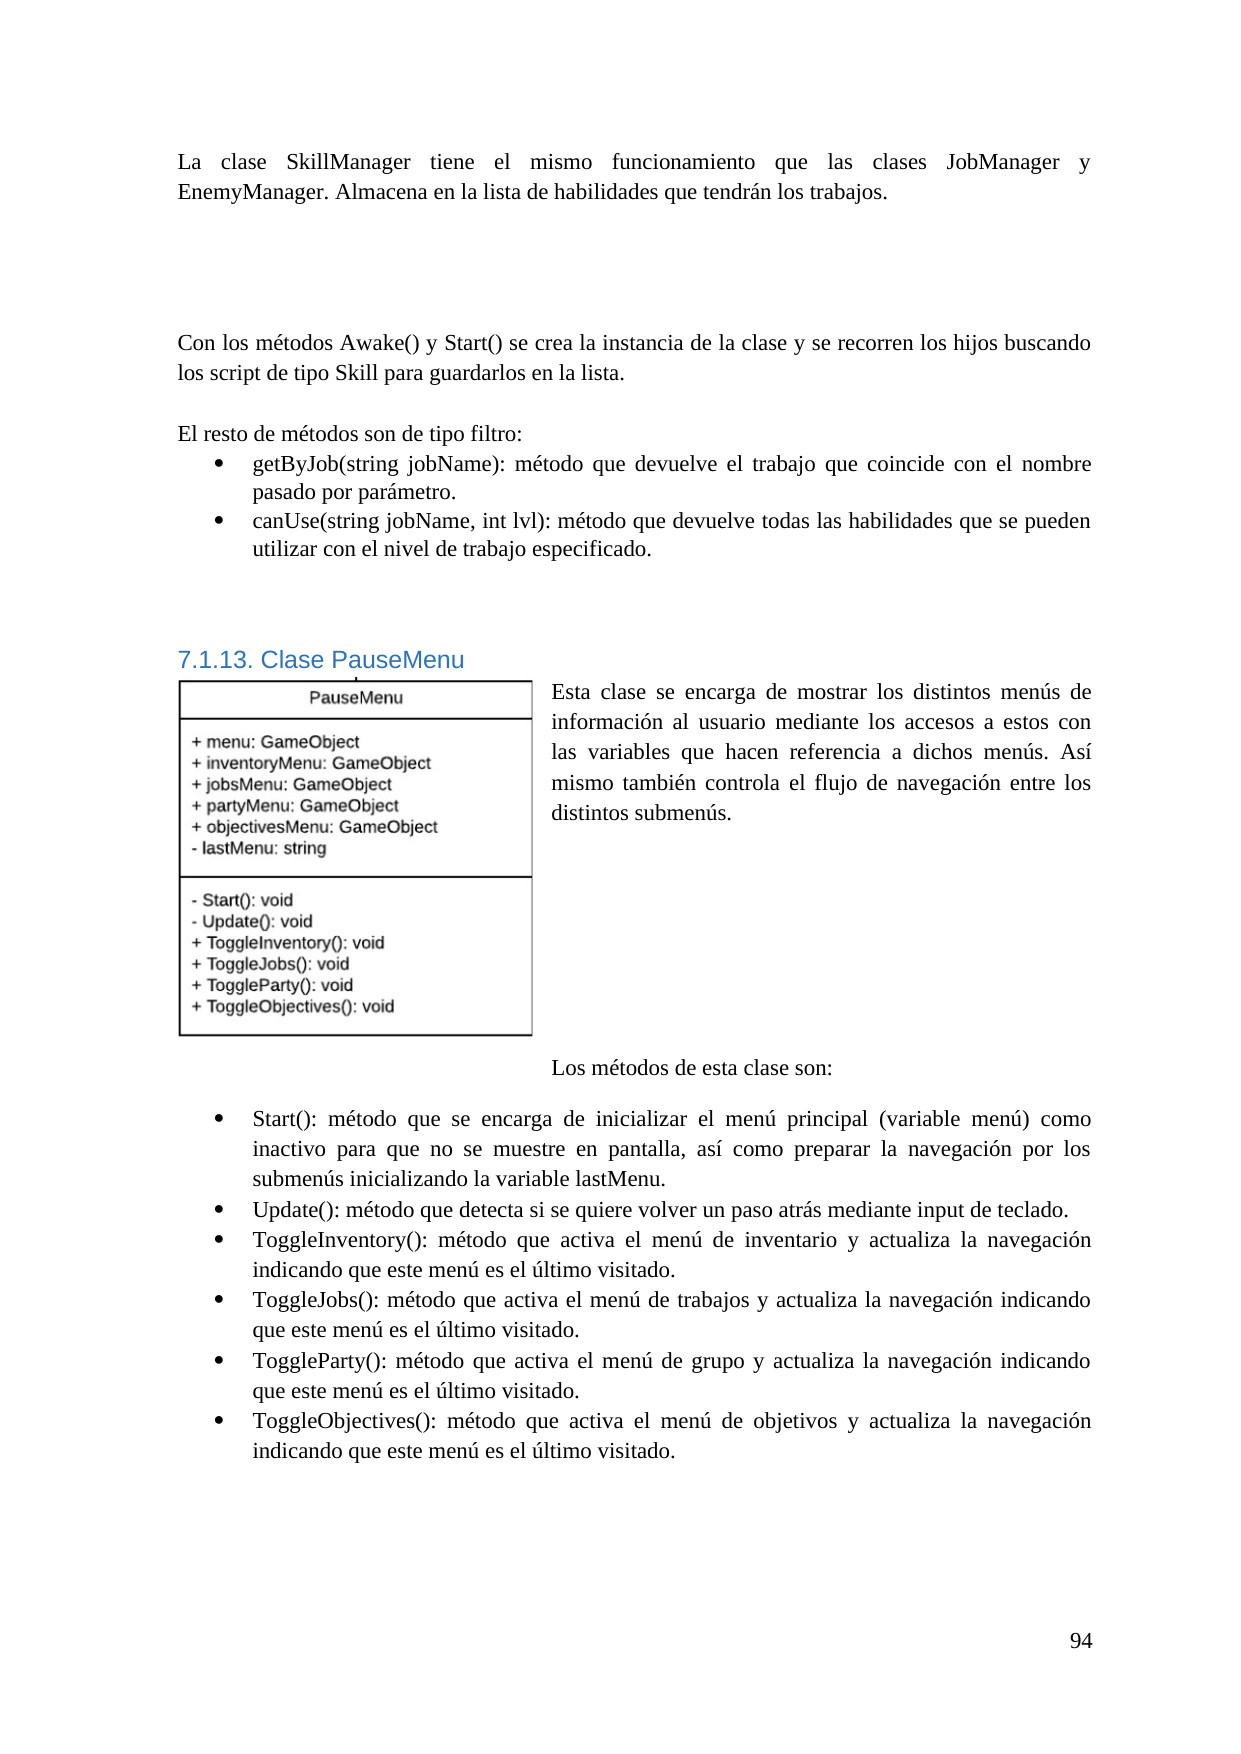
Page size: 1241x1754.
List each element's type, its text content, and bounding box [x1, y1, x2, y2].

list ToggleParty(): método que activa el menú de grupo y actualiza la navegación indicando que este menú es el último visitado. [215, 1347, 1092, 1403]
list ToggleInventory(): método que activa el menú de inventario y actualiza la navegación indicando que este menú es el último visitado. [215, 1226, 1092, 1282]
list ToggleObjectives(): método que activa el menú de objetivos y actualiza la navegación indicando que este menú es el último visitado. [215, 1407, 1092, 1464]
list Update(): método que detecta si se quiere volver un paso atrás mediante input de teclado. [215, 1196, 1092, 1222]
text Con los métodos Awake() y Start() se crea la instancia de la clase y se recorren los hijos buscando los script de tipo Skill para guardarlos en la lista. [177, 329, 1092, 386]
picture [177, 677, 533, 1037]
list ToggleJobs(): método que activa el menú de trabajos y actualiza la navegación indicando que este menú es el último visitado. [215, 1286, 1092, 1343]
list canUse(string jobName, int lvl): método que devuelve todas las habilidades que se pueden utilizar con el nivel de trabajo especificado. [215, 507, 1092, 561]
text Los métodos de esta clase son: [177, 1054, 1092, 1080]
text Esta clase se encarga de mostrar los distintos menús de información al usuario mediante los accesos a estos con las variables que hacen referencia a dichos menús. Así mismo también controla el flujo de navegación entre los distintos submenús. [533, 678, 1092, 825]
list getByJob(string jobName): método que devuelve el trabajo que coincide con el nombre pasado por parámetro. [215, 450, 1092, 504]
subtitle 7.1.13. Clase PauseMenu [177, 645, 1092, 674]
list Start(): método que se encarga de inicializar el menú principal (variable menú) como inactivo para que no se muestre en pantalla, así como preparar la navegación por los submenús inicializando la variable lastMenu. [215, 1105, 1092, 1192]
text El resto de métodos son de tipo filtro: [177, 419, 1092, 446]
text La clase SkillManager tiene el mismo funcionamiento que las clases JobManager y EnemyManager. Almacena en la lista de habilidades que tendrán los trabajos. [177, 148, 1092, 204]
